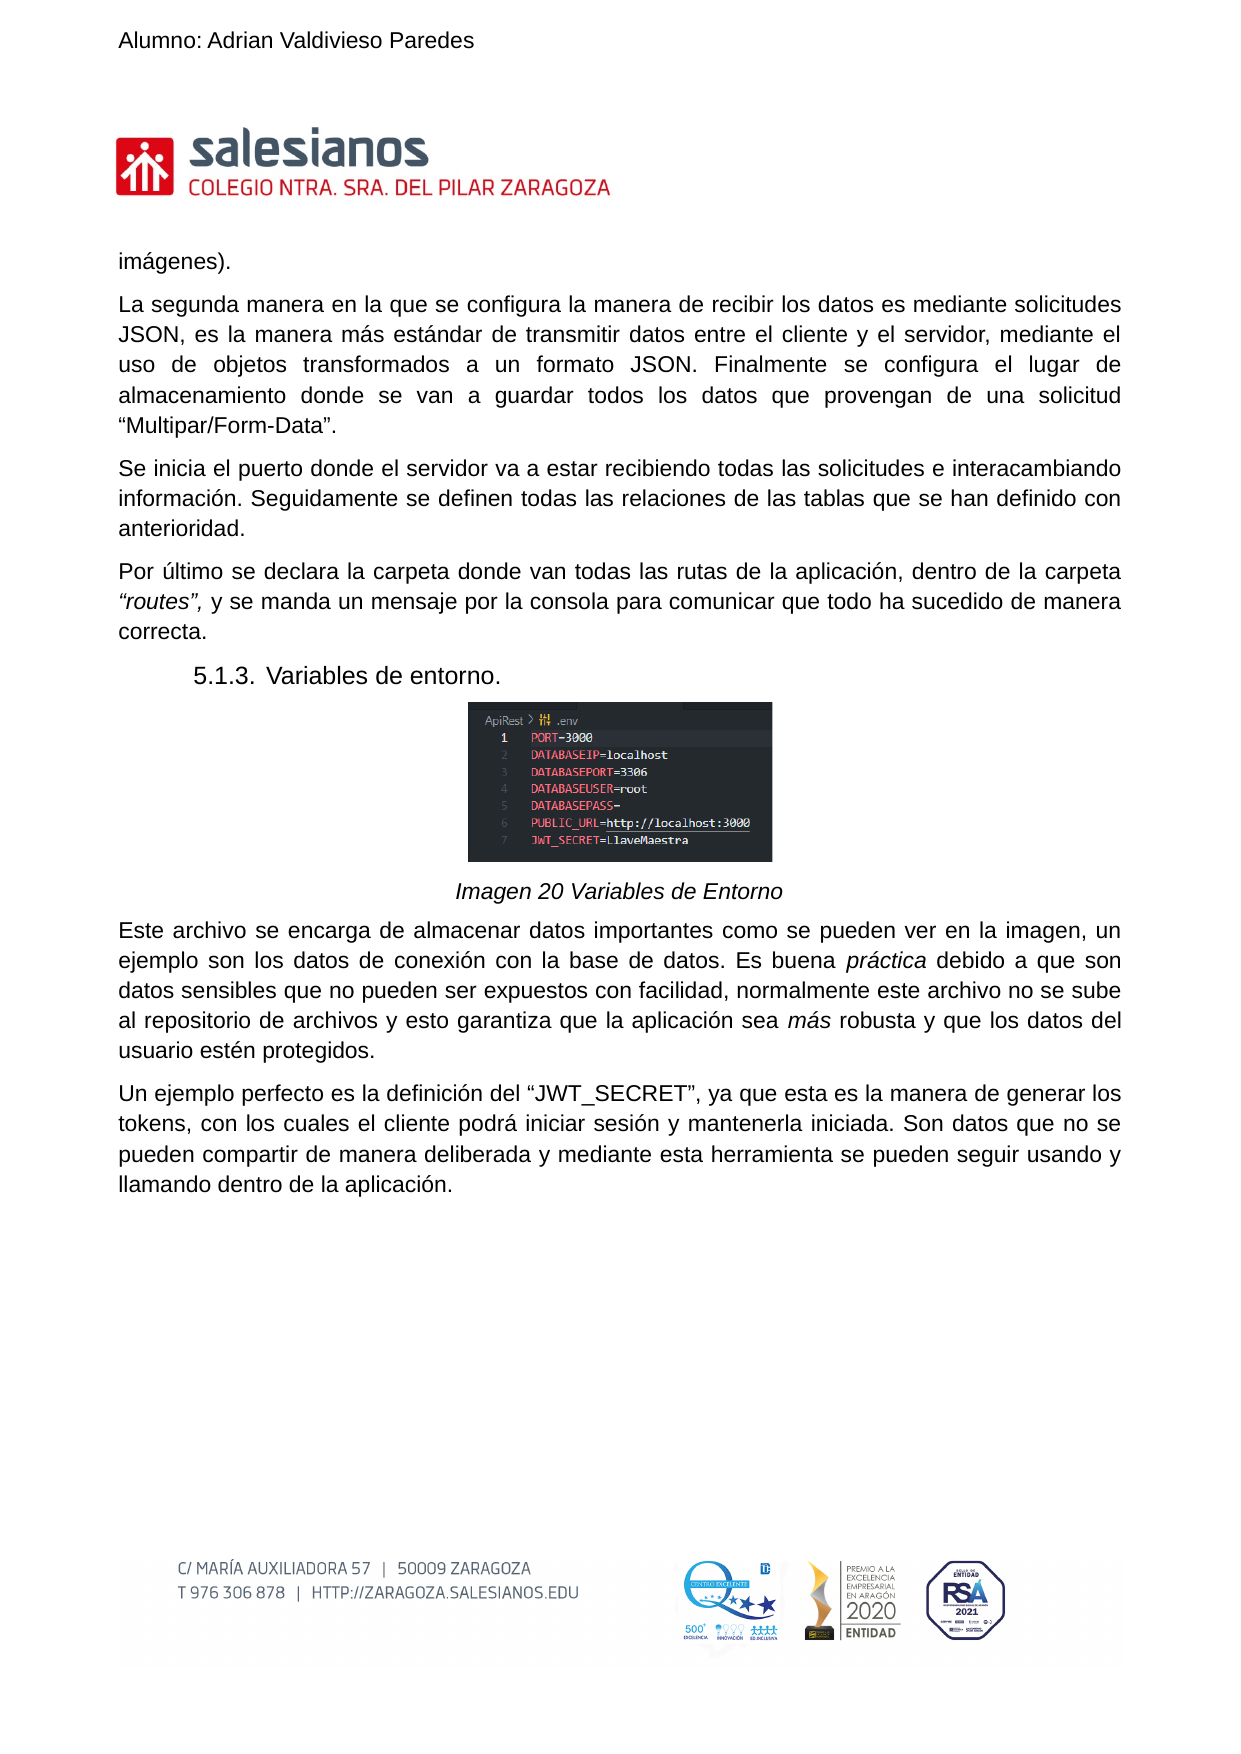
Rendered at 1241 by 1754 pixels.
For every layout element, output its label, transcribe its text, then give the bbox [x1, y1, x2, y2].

text Se inicia el puerto donde el servidor va a estar recibiendo todas las solicitudes e interacambiando información. Seguidamente se definen todas las relaciones de las tablas que se han definido con anterioridad. [118, 454, 1122, 541]
list Variables de entorno. [193, 661, 1122, 689]
text Imagen 20 Variables de Entorno [118, 878, 1122, 904]
text Este archivo se encarga de almacenar datos importantes como se pueden ver en la imagen, un ejemplo son los datos de conexión con la base de datos. Es buena práctica debido a que son datos sensibles que no pueden ser expuestos con facilidad, normalmente este archivo no se sube al repositorio de archivos y esto garantiza que la aplicación sea más robusta y que los datos del usuario estén protegidos. [118, 917, 1122, 1064]
text Por último se declara la carpeta donde van todas las rutas de la aplicación, dentro de la carpeta “routes”, y se manda un mensaje por la consola para comunicar que todo ha sucedido de manera correcta. [118, 558, 1122, 644]
picture [118, 1557, 1123, 1667]
text Un ejemplo perfecto es la definición del “JWT_SECRET”, ya que esta es la manera de generar los tokens, con los cuales el cliente podrá iniciar sesión y mantenerla iniciada. Son datos que no se pueden compartir de manera deliberada y mediante esta herramienta se pueden seguir usando y llamando dentro de la aplicación. [118, 1080, 1122, 1197]
picture [468, 702, 773, 862]
text La segunda manera en la que se configura la manera de recibir los datos es mediante solicitudes JSON, es la manera más estándar de transmitir datos entre el cliente y el servidor, mediante el uso de objetos transformados a un formato JSON. Finalmente se configura el lugar de almacenamiento donde se van a guardar todos los datos que provengan de una solicitud “Multipar/Form-Data”. [118, 291, 1122, 438]
picture [100, 115, 629, 217]
